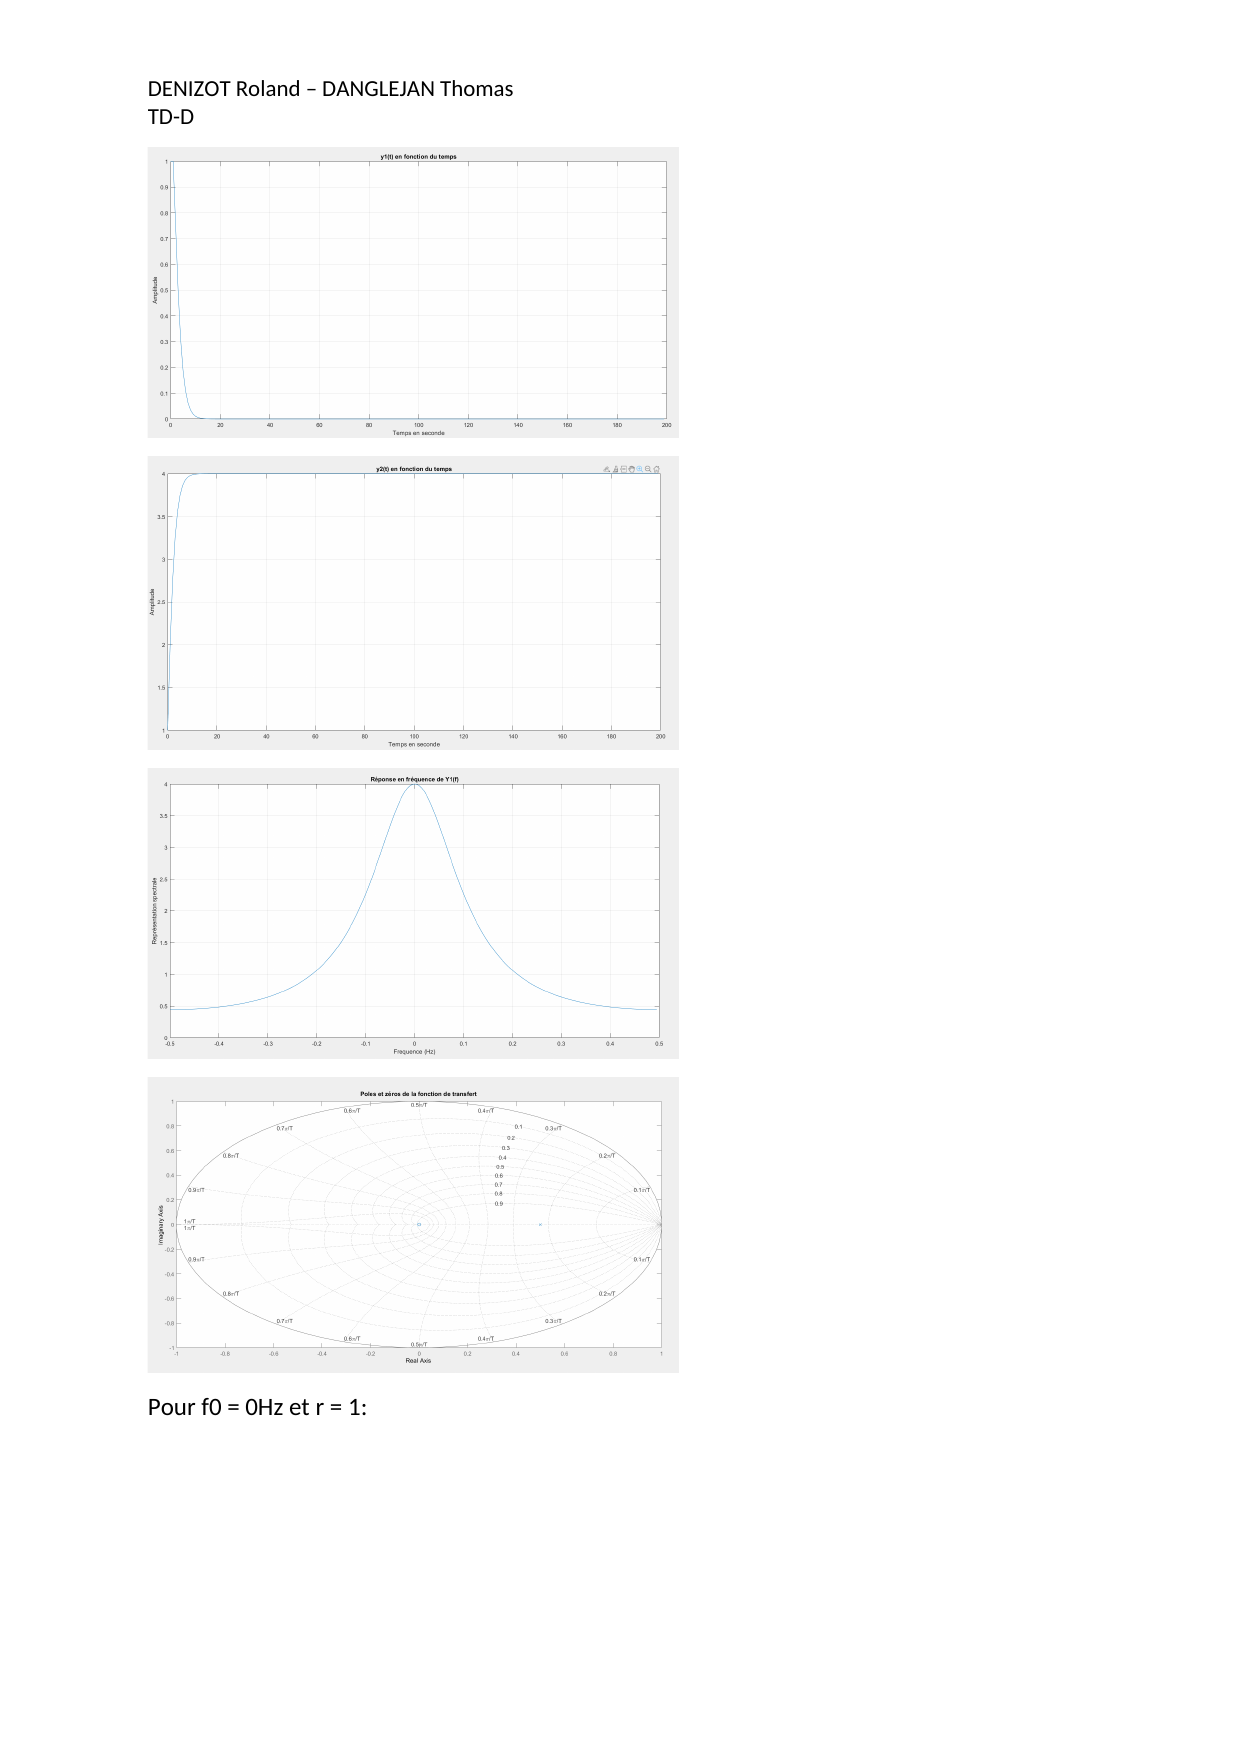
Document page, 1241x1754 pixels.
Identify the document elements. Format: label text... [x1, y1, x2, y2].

picture [147, 768, 679, 1059]
text Pour f0 = 0Hz et r = 1: [148, 1392, 1093, 1422]
picture [147, 1077, 679, 1373]
picture [147, 147, 679, 438]
picture [147, 456, 679, 750]
